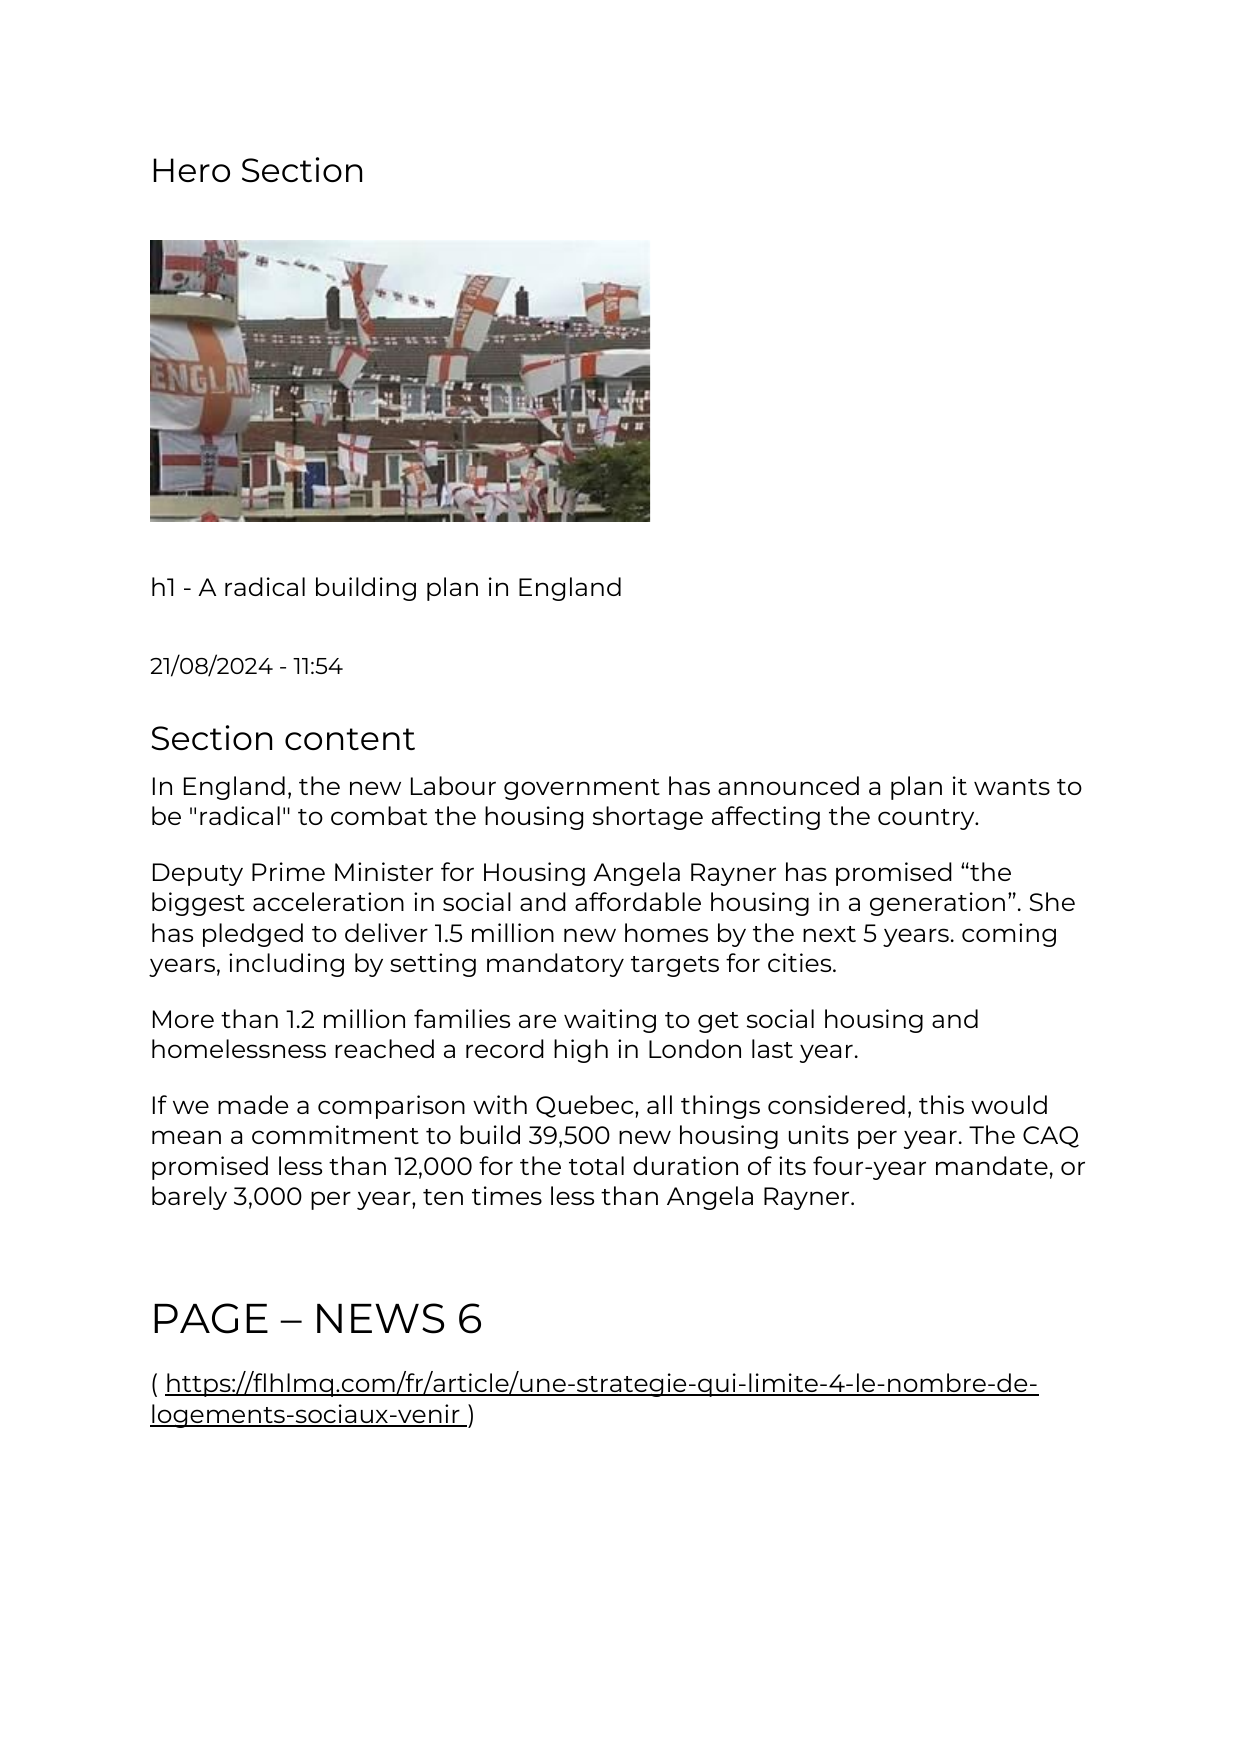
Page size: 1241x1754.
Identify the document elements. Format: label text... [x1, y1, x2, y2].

picture [150, 240, 650, 522]
subtitle PAGE – NEWS 6 [150, 1293, 1090, 1343]
subtitle Hero Section [150, 150, 1090, 191]
text If we made a comparison with Quebec, all things considered, this would mean a commitment to build 39,500 new housing units per year. The CAQ promised less than 12,000 for the total duration of its four-year mandate, or barely 3,000 per year, ten times less than Angela Rayner. [150, 1090, 1090, 1212]
subtitle Section content [150, 718, 1090, 758]
text 21/08/2024 - 11:54 [150, 652, 1090, 680]
subtitle h1 - A radical building plan in England [150, 572, 1090, 602]
text In England, the new Labour government has announced a plan it wants to be "radical" to combat the housing shortage affecting the country. [150, 771, 1090, 832]
text Deputy Prime Minister for Housing Angela Rayner has promised “the biggest acceleration in social and affordable housing in a generation”. She has pledged to deliver 1.5 million new homes by the next 5 years. coming years, including by setting mandatory targets for cities. [150, 857, 1090, 979]
text ( https://flhlmq.com/fr/article/une-strategie-qui-limite-4-le-nombre-de-logements-sociaux-venir ) [150, 1368, 1090, 1429]
text More than 1.2 million families are waiting to get social housing and homelessness reached a record high in London last year. [150, 1004, 1090, 1065]
